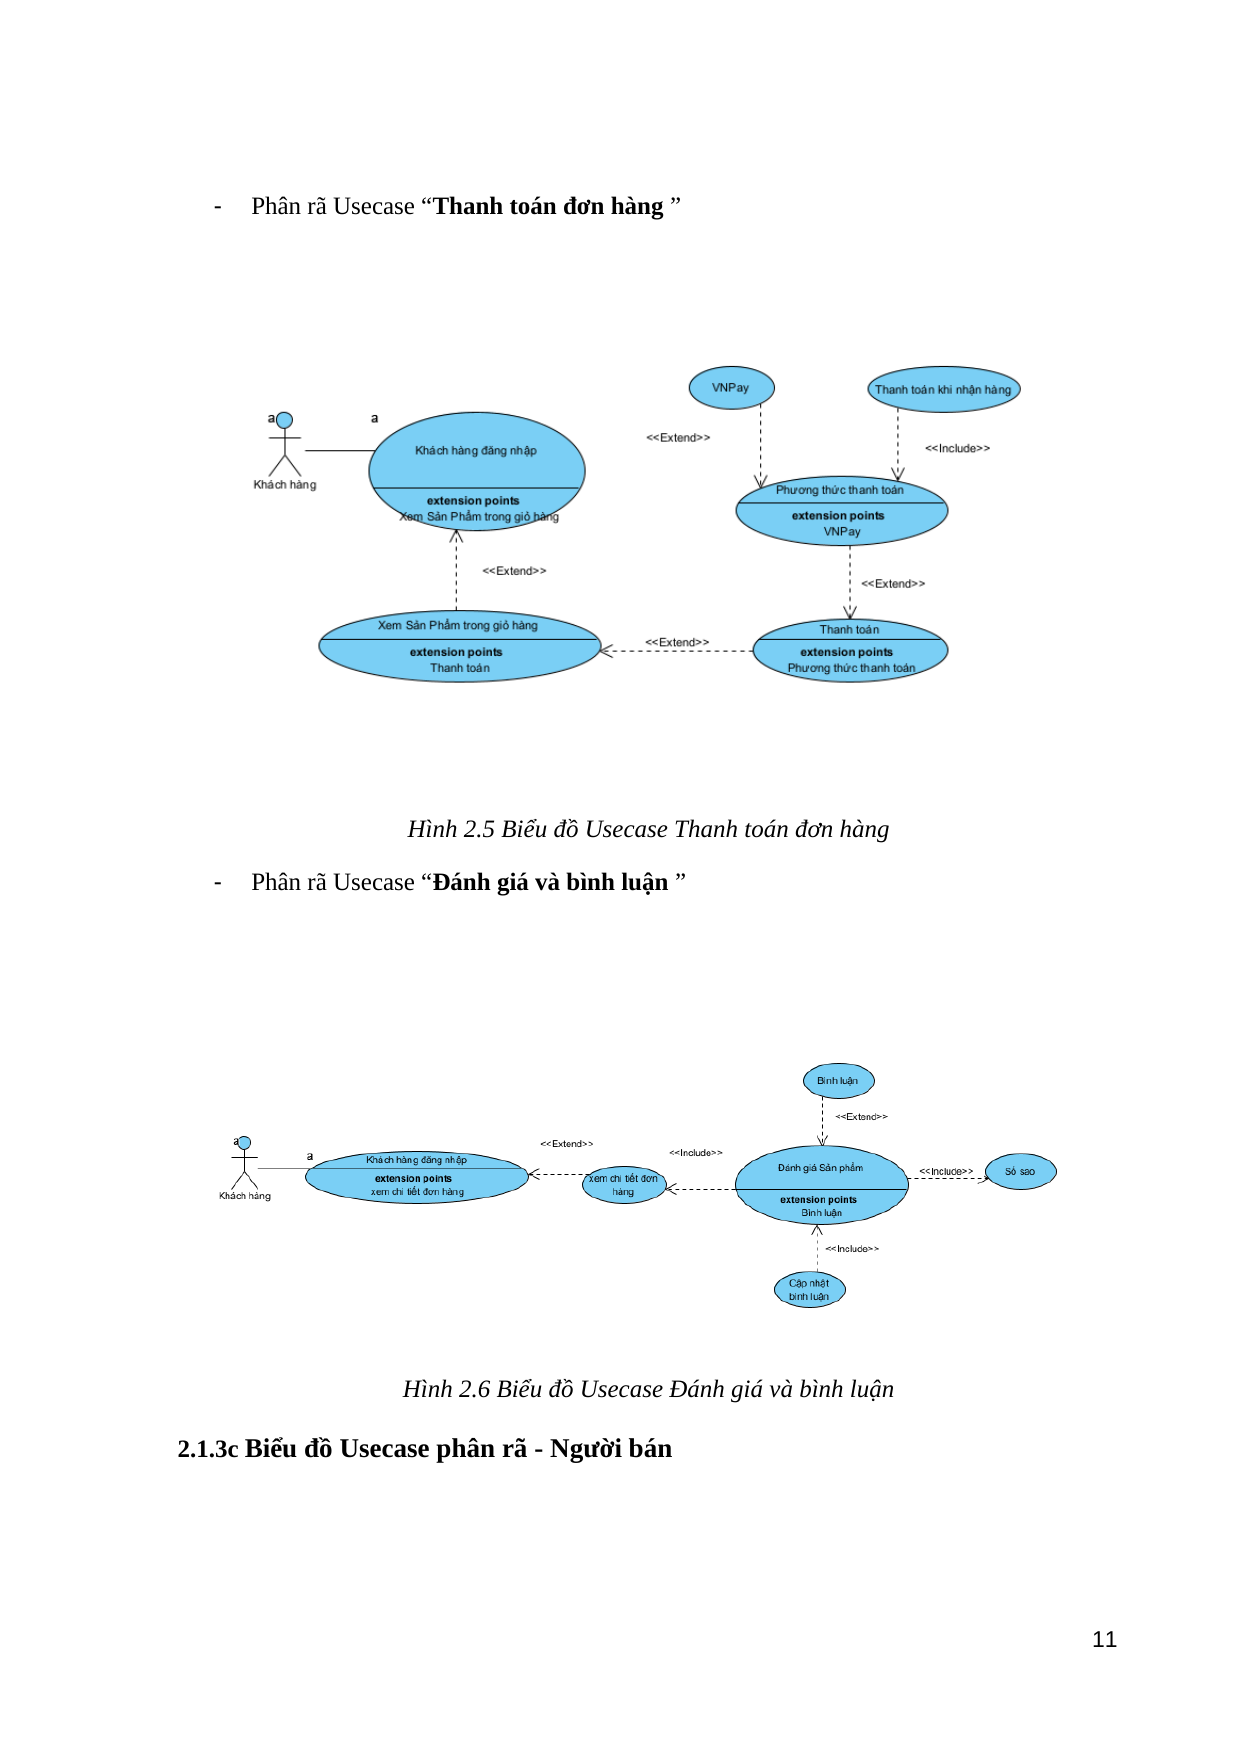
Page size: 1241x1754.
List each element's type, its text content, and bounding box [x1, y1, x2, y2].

text Hình 2.6 Biểu đồ Usecase Đánh giá và bình luận [177, 1374, 1122, 1403]
list Phân rã Usecase “Thanh toán đơn hàng ” [213, 187, 1122, 221]
list Phân rã Usecase “Đánh giá và bình luận ” [213, 863, 1122, 898]
picture [177, 1021, 1123, 1346]
picture [177, 351, 1123, 721]
text Hình 2.5 Biểu đồ Usecase Thanh toán đơn hàng [177, 814, 1122, 843]
subtitle 2.1.3c Biểu đồ Usecase phân rã - Người bán [177, 1432, 1122, 1464]
